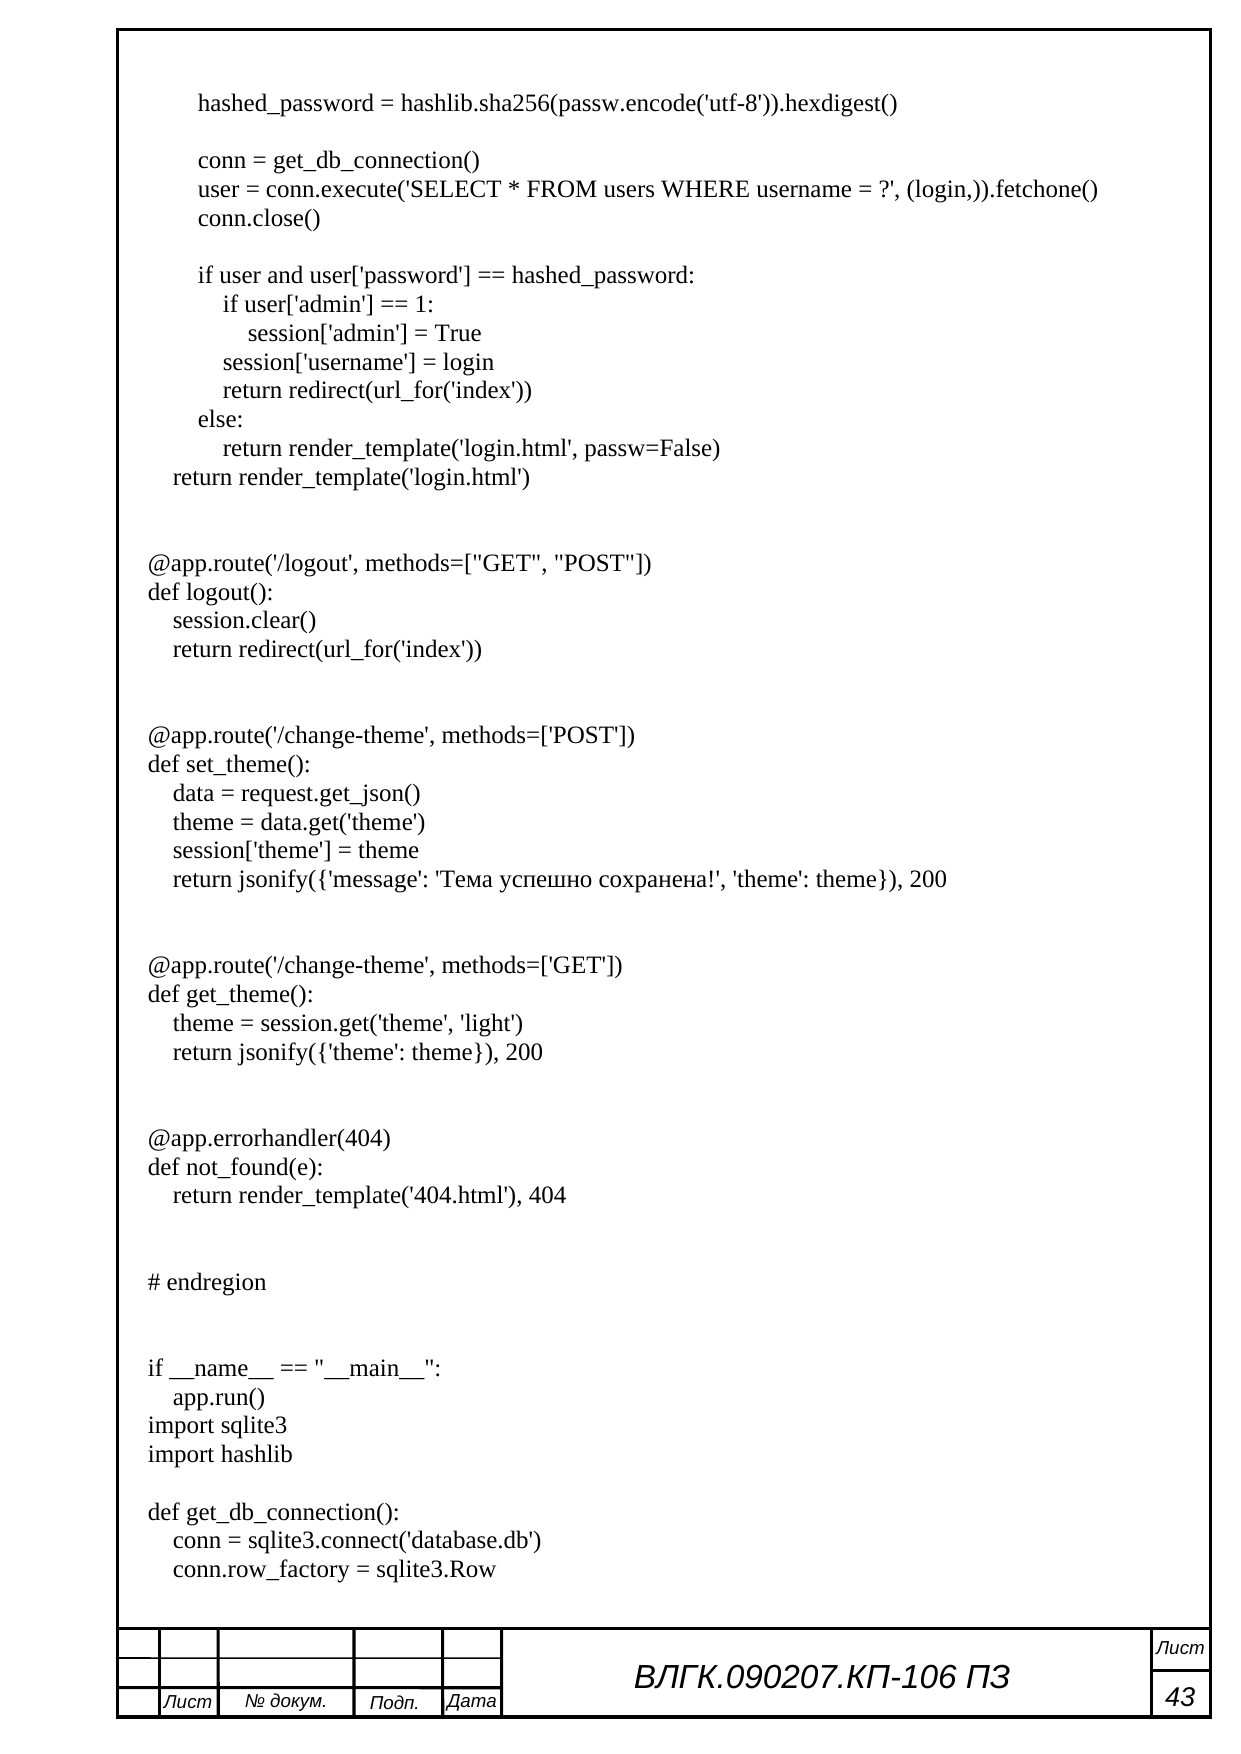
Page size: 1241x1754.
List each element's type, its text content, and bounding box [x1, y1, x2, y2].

text if __name__ == "__main__": [148, 1353, 1181, 1382]
text import hashlib [148, 1439, 1181, 1468]
text theme = session.get('theme', 'light') [148, 1008, 1181, 1037]
text if user['admin'] == 1: [148, 289, 1181, 318]
text session['username'] = login [148, 347, 1181, 375]
text user = conn.execute('SELECT * FROM users WHERE username = ?', (login,)).fetchone() [148, 174, 1181, 203]
text return redirect(url_for('index')) [148, 375, 1181, 404]
text @app.errorhandler(404) [148, 1123, 1181, 1152]
text return jsonify({'theme': theme}), 200 [148, 1037, 1181, 1065]
text @app.route('/change-theme', methods=['POST']) [148, 720, 1181, 749]
text def get_db_connection(): [148, 1497, 1181, 1525]
text return render_template('login.html') [148, 462, 1181, 490]
text return jsonify({'message': 'Тема успешно сохранена!', 'theme': theme}), 200 [148, 864, 1181, 893]
text app.run() [148, 1382, 1181, 1410]
text session.clear() [148, 605, 1181, 634]
text # endregion [148, 1267, 1181, 1295]
text @app.route('/logout', methods=["GET", "POST"]) [148, 548, 1181, 577]
text else: [148, 404, 1181, 433]
text return redirect(url_for('index')) [148, 634, 1181, 663]
text session['admin'] = True [148, 318, 1181, 347]
text theme = data.get('theme') [148, 807, 1181, 835]
text hashed_password = hashlib.sha256(passw.encode('utf-8')).hexdigest() [148, 88, 1181, 117]
text conn.close() [148, 203, 1181, 232]
text def get_theme(): [148, 979, 1181, 1008]
text if user and user['password'] == hashed_password: [148, 260, 1181, 289]
text return render_template('404.html'), 404 [148, 1180, 1181, 1209]
text def not_found(e): [148, 1152, 1181, 1180]
text conn = sqlite3.connect('database.db') [148, 1525, 1181, 1554]
text def logout(): [148, 577, 1181, 605]
text def set_theme(): [148, 749, 1181, 778]
text conn = get_db_connection() [148, 145, 1181, 174]
text data = request.get_json() [148, 778, 1181, 807]
text session['theme'] = theme [148, 835, 1181, 864]
text return render_template('login.html', passw=False) [148, 433, 1181, 462]
text import sqlite3 [148, 1410, 1181, 1439]
text @app.route('/change-theme', methods=['GET']) [148, 950, 1181, 979]
text conn.row_factory = sqlite3.Row [148, 1554, 1181, 1583]
